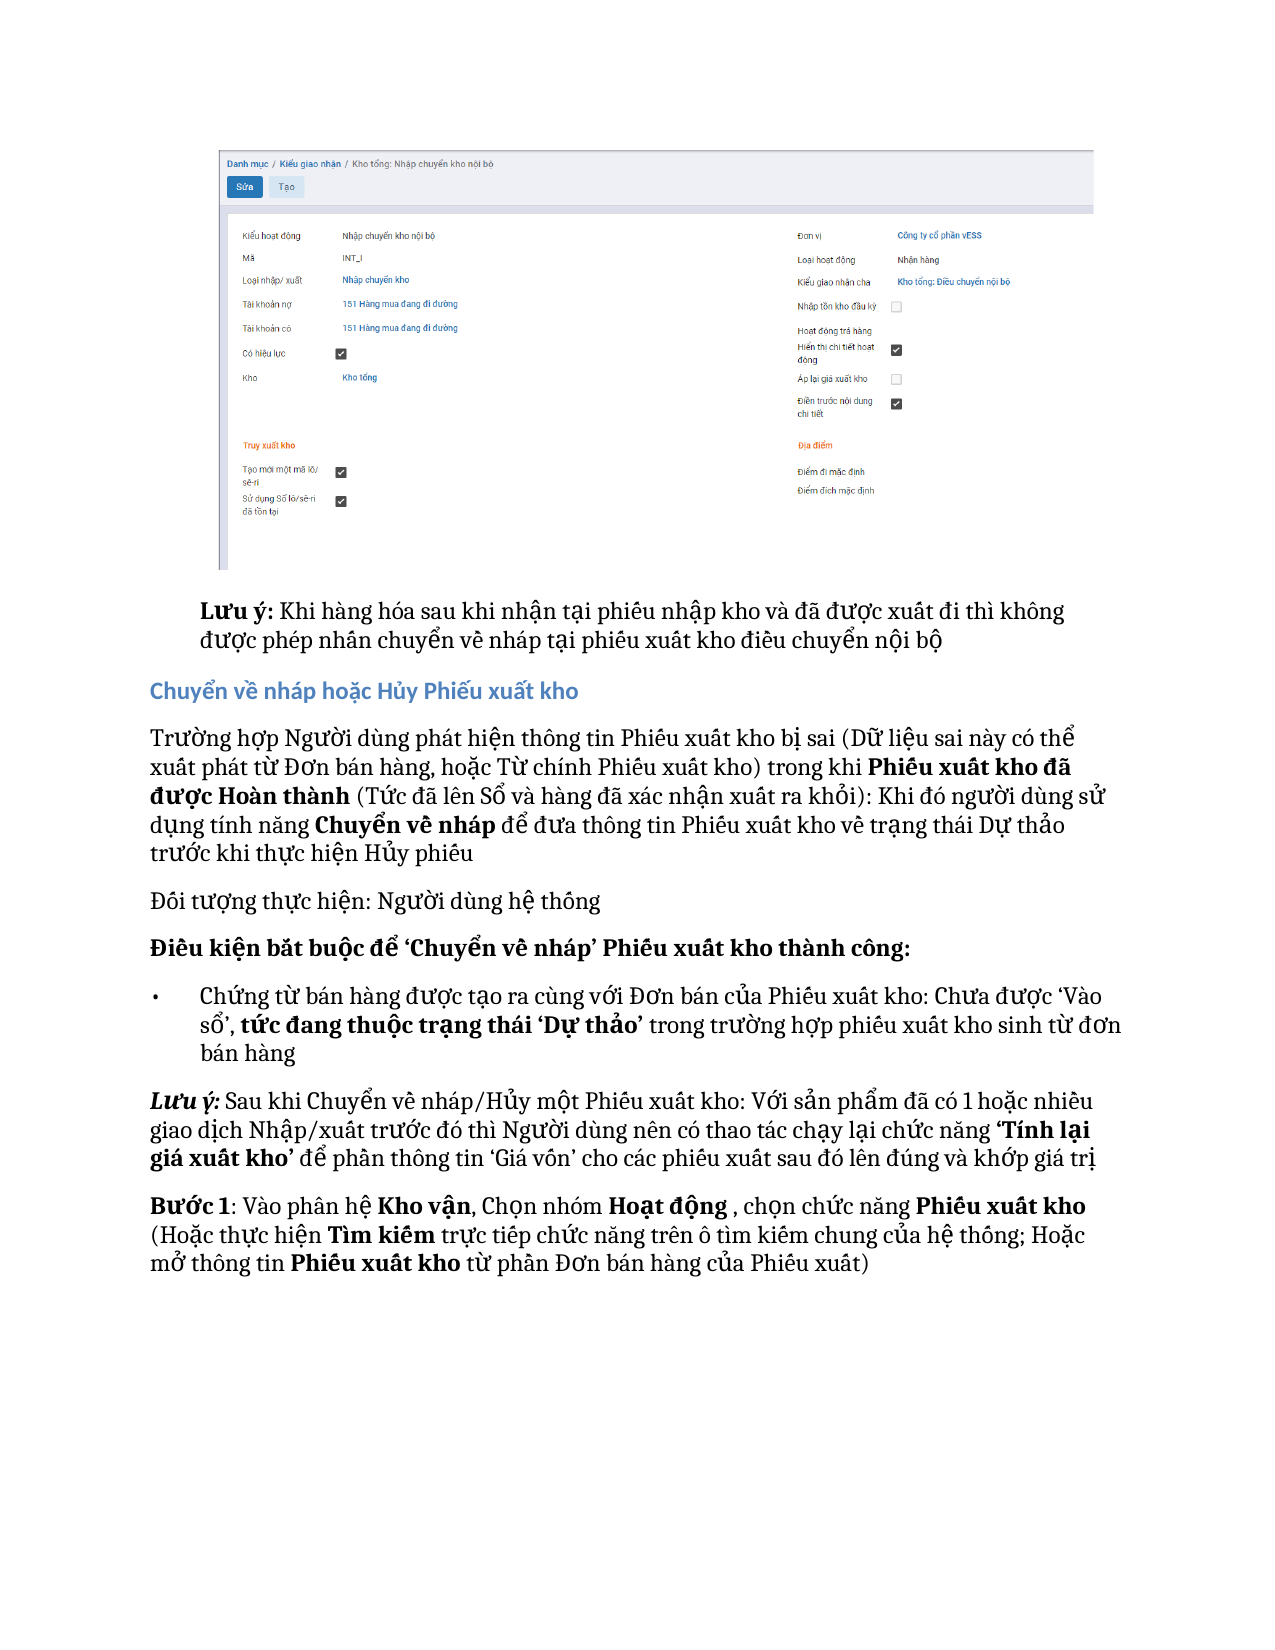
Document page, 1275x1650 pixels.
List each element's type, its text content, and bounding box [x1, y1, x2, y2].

text Lưu ý: Sau khi Chuyển về nháp/Hủy một Phiếu xuất kho: Với sản phẩm đã có 1 hoặc nhiều giao dịch Nhập/xuất trước đó thì Người dùng nên có thao tác chạy lại chức năng ‘Tính lại giá xuất kho’ để phần thông tin ‘Giá vốn’ cho các phiếu xuất sau đó lên đúng và khớp giá trị [150, 1087, 1125, 1173]
picture [218, 150, 1094, 570]
list Chứng từ bán hàng được tạo ra cùng với Đơn bán của Phiếu xuất kho: Chưa được ‘Vào sổ’, tức đang thuộc trạng thái ‘Dự thảo’ trong trường hợp phiếu xuất kho sinh từ đơn bán hàng [150, 982, 1125, 1068]
text Bước 1: Vào phân hệ Kho vận, Chọn nhóm Hoạt động , chọn chức năng Phiếu xuất kho (Hoặc thực hiện Tìm kiếm trực tiếp chức năng trên ô tìm kiếm chung của hệ thống; Hoặc mở thông tin Phiếu xuất kho từ phần Đơn bán hàng của Phiếu xuất) [150, 1192, 1125, 1278]
text Đối tượng thực hiện: Người dùng hệ thống [150, 887, 1125, 916]
subtitle Chuyển về nháp hoặc Hủy Phiếu xuất kho [150, 675, 1125, 706]
list Lưu ý: Khi hàng hóa sau khi nhận tại phiếu nhập kho và đã được xuất đi thì không được phép nhấn chuyển về nháp tại phiếu xuất kho điều chuyển nội bộ [150, 597, 1125, 654]
text Điều kiện bắt buộc để ‘Chuyển về nháp’ Phiếu xuất kho thành công: [150, 934, 1125, 963]
text Trường hợp Người dùng phát hiện thông tin Phiếu xuất kho bị sai (Dữ liệu sai này có thể xuất phát từ Đơn bán hàng, hoặc Từ chính Phiếu xuất kho) trong khi Phiếu xuất kho đã được Hoàn thành (Tức đã lên Sổ và hàng đã xác nhận xuất ra khỏi): Khi đó người dùng sử dụng tính năng Chuyển về nháp để đưa thông tin Phiếu xuất kho về trạng thái Dự thảo trước khi thực hiện Hủy phiếu [150, 724, 1125, 868]
